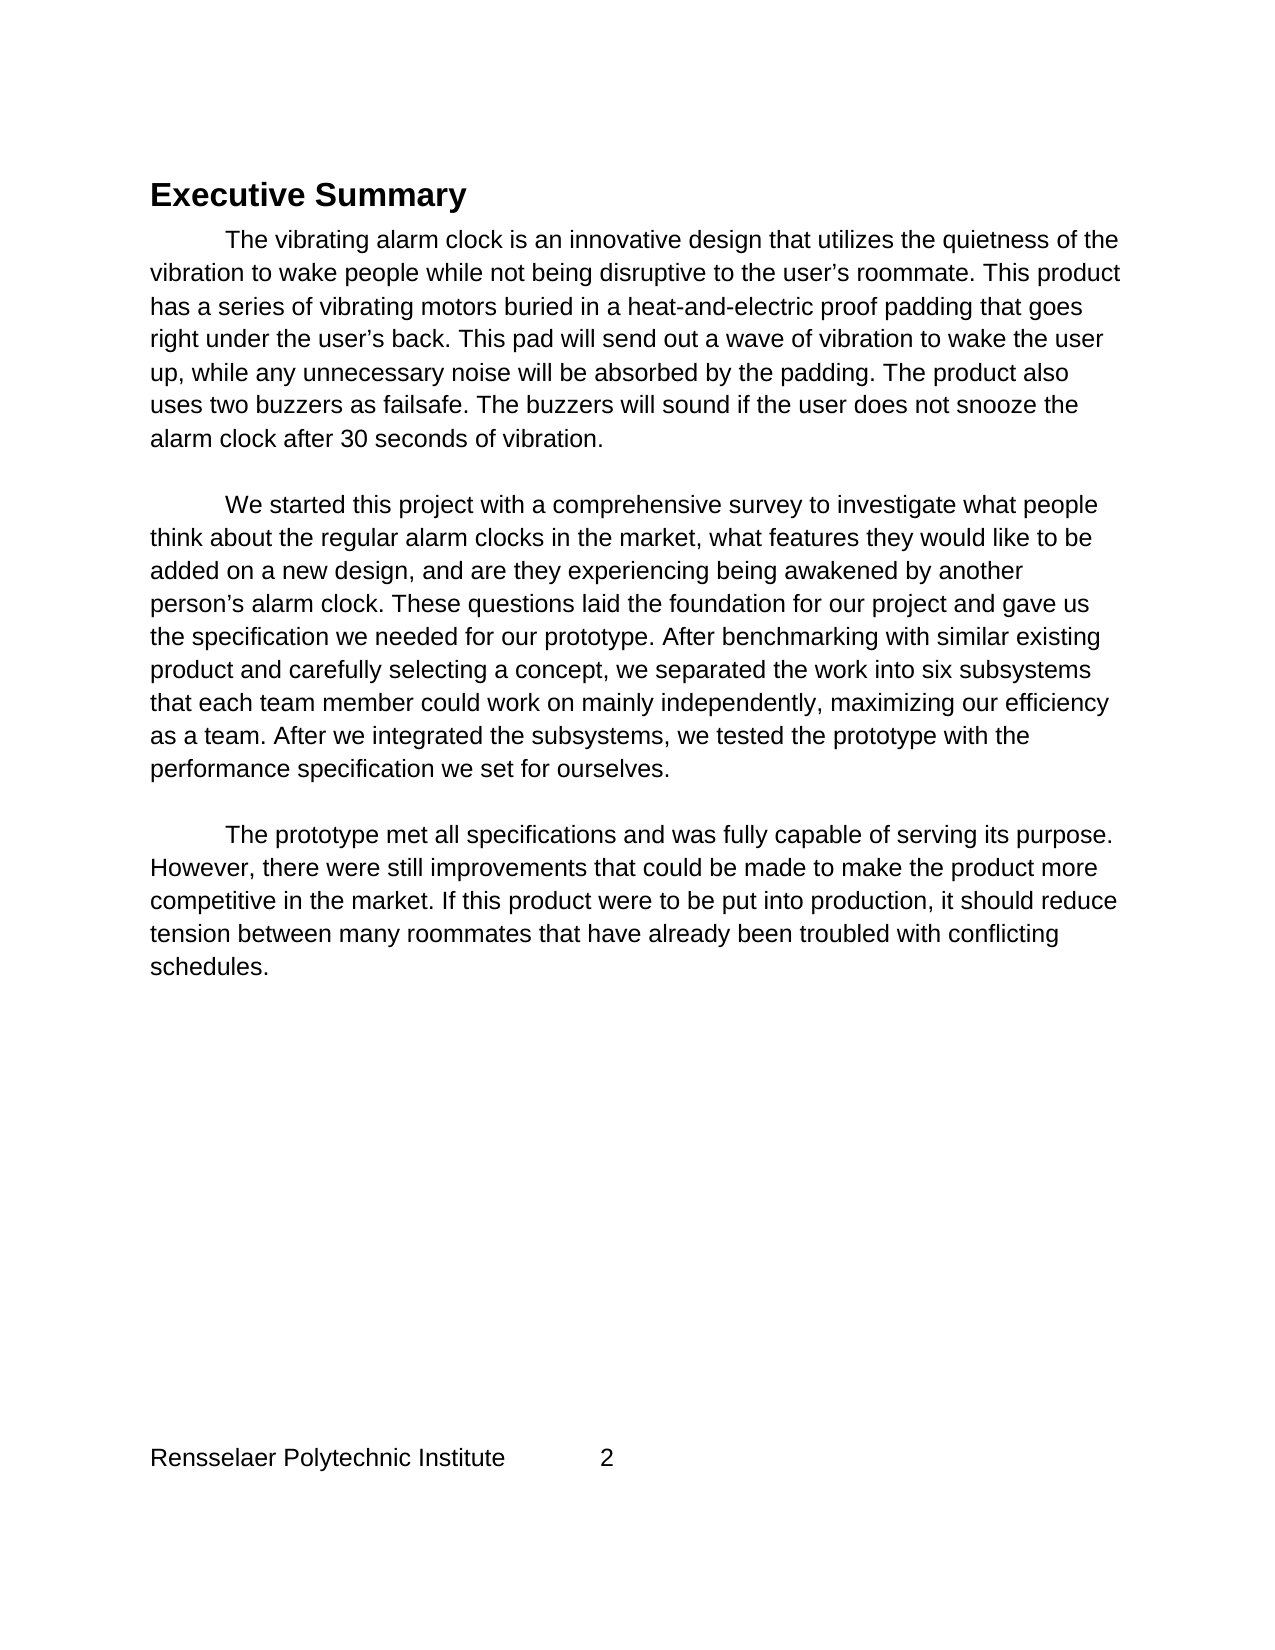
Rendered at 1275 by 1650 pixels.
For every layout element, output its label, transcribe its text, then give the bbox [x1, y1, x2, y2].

text The vibrating alarm clock is an innovative design that utilizes the quietness of the vibration to wake people while not being disruptive to the user’s roommate. This product has a series of vibrating motors buried in a heat-and-electric proof padding that goes right under the user’s back. This pad will send out a wave of vibration to wake the user up, while any unnecessary noise will be absorbed by the padding. The product also uses two buzzers as failsafe. The buzzers will sound if the user does not snooze the alarm clock after 30 seconds of vibration. [150, 225, 1125, 452]
text The prototype met all specifications and was fully capable of serving its purpose. However, there were still improvements that could be made to make the product more competitive in the market. If this product were to be put into production, it should reduce tension between many roommates that have already been troubled with conflicting schedules. [150, 820, 1125, 981]
text We started this project with a comprehensive survey to investigate what people think about the regular alarm clocks in the market, what features they would like to be added on a new design, and are they experiencing being awakened by another person’s alarm clock. These questions laid the foundation for our project and gave us the specification we needed for our prototype. After benchmarking with similar existing product and carefully selecting a concept, we separated the work into six subsystems that each team member could work on mainly independently, maximizing our efficiency as a team. After we integrated the subsystems, we tested the prototype with the performance specification we set for ourselves. [150, 489, 1125, 782]
text Executive Summary [150, 175, 1125, 213]
